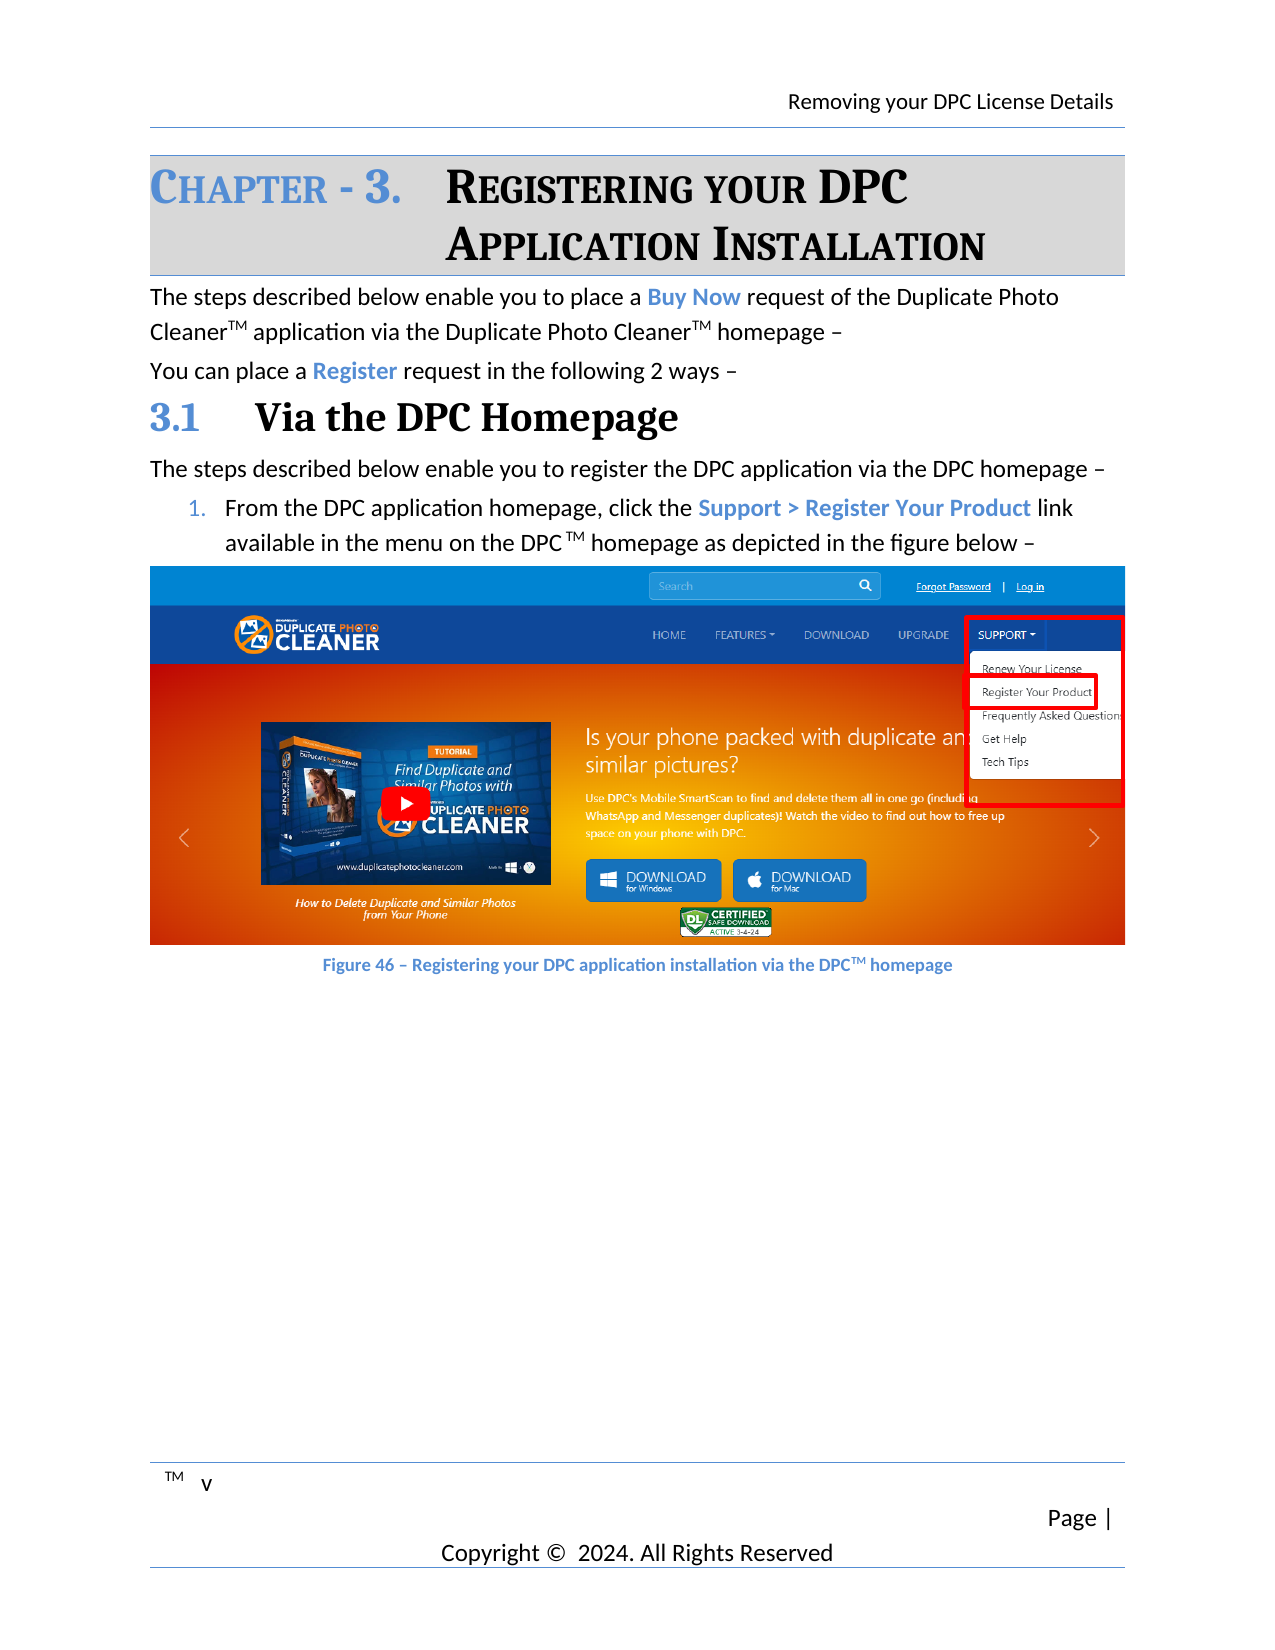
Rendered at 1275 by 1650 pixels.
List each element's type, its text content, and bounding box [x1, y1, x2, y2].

text You can place a Register request in the following 2 ways – [150, 355, 1125, 385]
text Figure 46 – Registering your DPC application installation via the DPCTM homepage [150, 954, 1125, 977]
list From the DPC application homepage, click the Support > Register Your Product link available in the menu on the DPC TM homepage as depicted in the figure below – [187, 492, 1125, 558]
subtitle Registering your DPC Application Installation [150, 156, 1125, 275]
text The steps described below enable you to place a Buy Now request of the Duplicate Photo CleanerTM application via the Duplicate Photo CleanerTM homepage – [150, 281, 1125, 346]
picture [969, 678, 1094, 706]
picture [150, 566, 1125, 945]
picture [969, 620, 1121, 803]
text The steps described below enable you to register the DPC application via the DPC homepage – [150, 453, 1125, 484]
subtitle Via the DPC Homepage [150, 394, 1125, 442]
